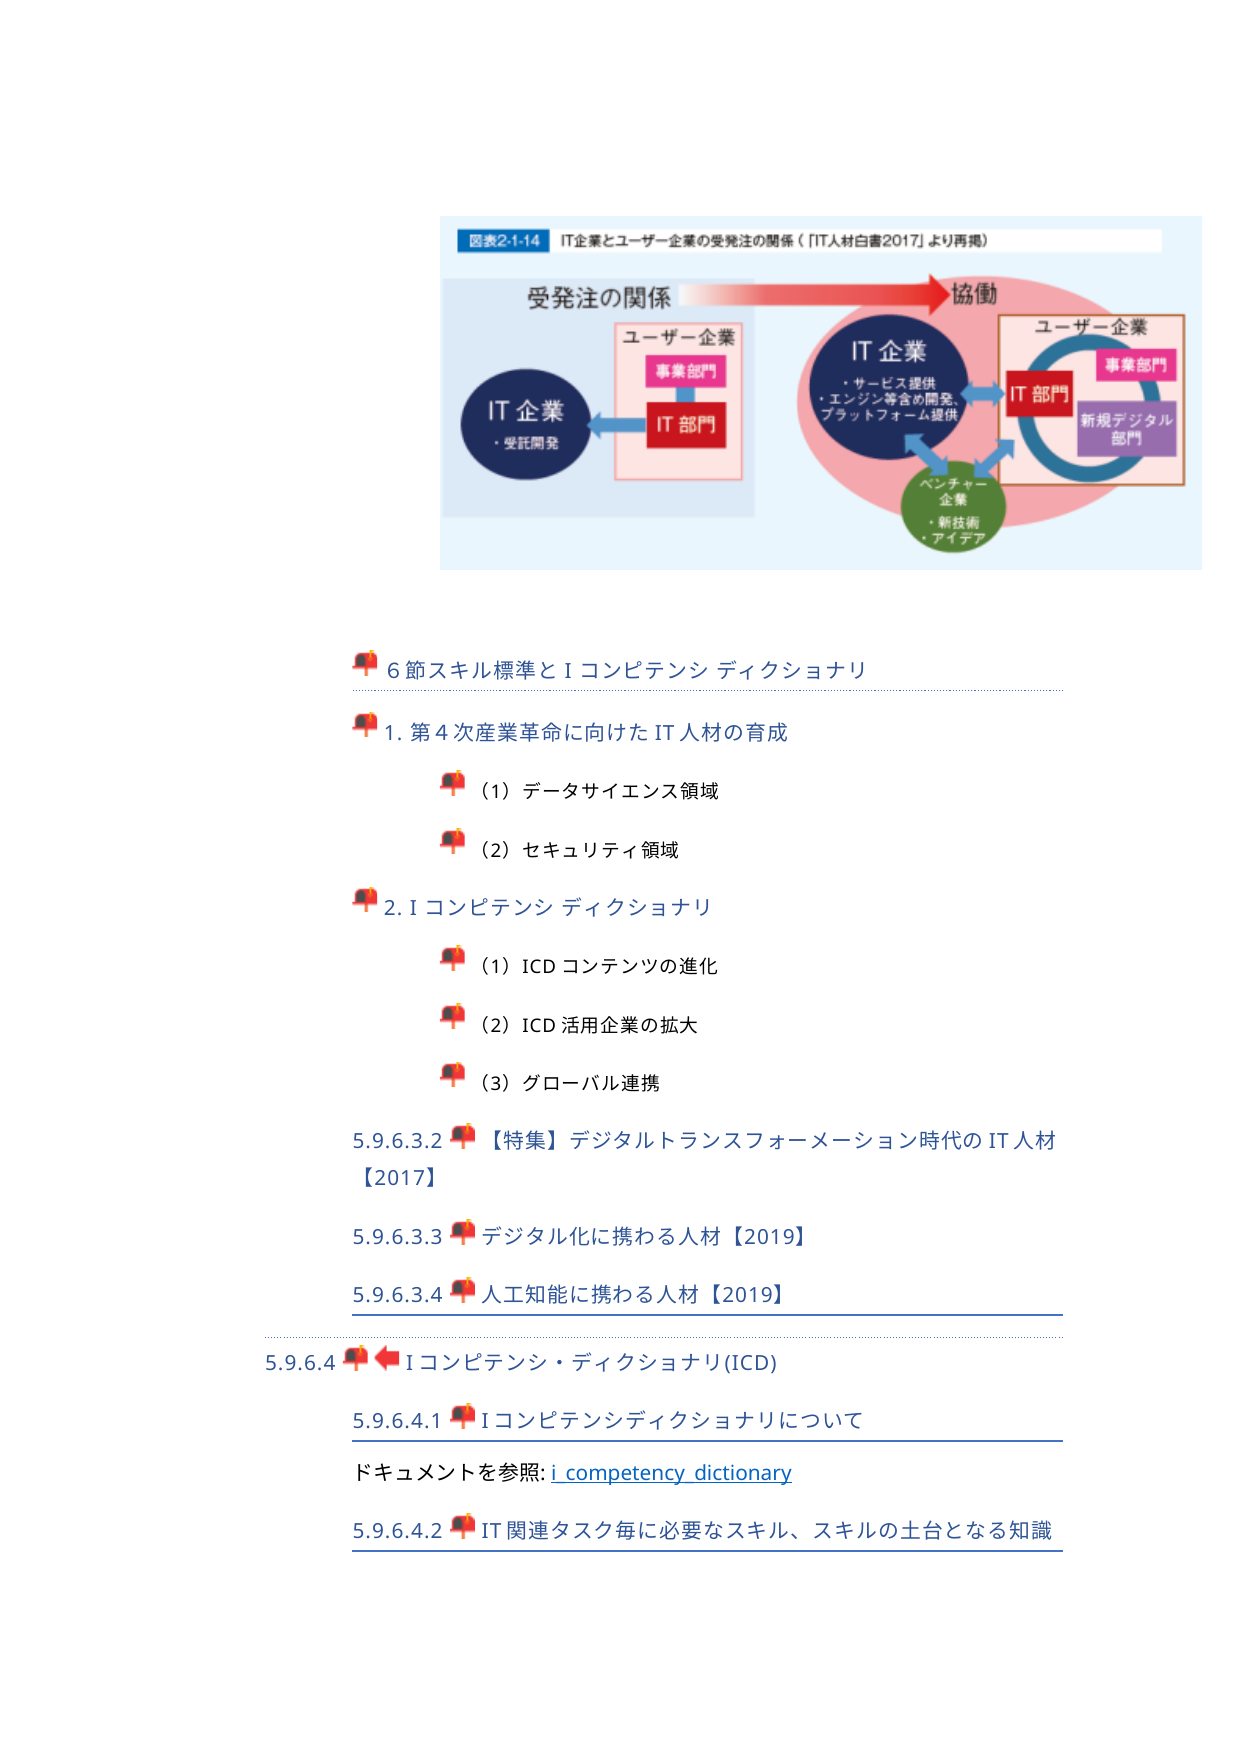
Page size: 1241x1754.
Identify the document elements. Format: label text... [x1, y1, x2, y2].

text （1）データサイエンス領域 [440, 770, 1063, 808]
picture [450, 1513, 475, 1539]
text ６節スキル標準と i コンピテンシ ディクショナリ [352, 650, 1063, 691]
text （2）セキュリティ領域 [440, 829, 1063, 866]
picture [450, 1277, 475, 1303]
text iコンピテンシ・ディクショナリ(iCD) [265, 1337, 1063, 1380]
picture [352, 650, 378, 676]
picture [450, 1123, 475, 1149]
text iコンピテンシディクショナリについて [352, 1401, 1063, 1440]
picture [439, 216, 1203, 570]
text 【特集】デジタルトランスフォーメーション時代のIT人材【2017】 [352, 1120, 1063, 1195]
picture [439, 945, 465, 971]
picture [450, 1219, 475, 1245]
picture [374, 1345, 400, 1371]
text ドキュメントを参照: i_competency_dictionary [352, 1452, 1063, 1490]
text 人工知能に携わる人材【2019】 [352, 1274, 1063, 1314]
picture [439, 1003, 465, 1029]
text IT関連タスク毎に必要なスキル、スキルの土台となる知識 [352, 1511, 1063, 1550]
text デジタル化に携わる人材【2019】 [352, 1216, 1063, 1254]
text （3）グローバル連携 [440, 1062, 1063, 1099]
text （2）iCD活用企業の拡大 [440, 1004, 1063, 1041]
picture [439, 828, 465, 854]
text 2. i コンピテンシ ディクショナリ [352, 887, 1063, 924]
text （1）iCDコンテンツの進化 [440, 945, 1063, 983]
picture [352, 887, 378, 912]
picture [439, 770, 465, 796]
text 1. 第４次産業革命に向けたIT人材の育成 [352, 712, 1063, 749]
picture [439, 1062, 465, 1087]
picture [352, 712, 378, 737]
picture [450, 1403, 475, 1429]
picture [342, 1345, 368, 1371]
